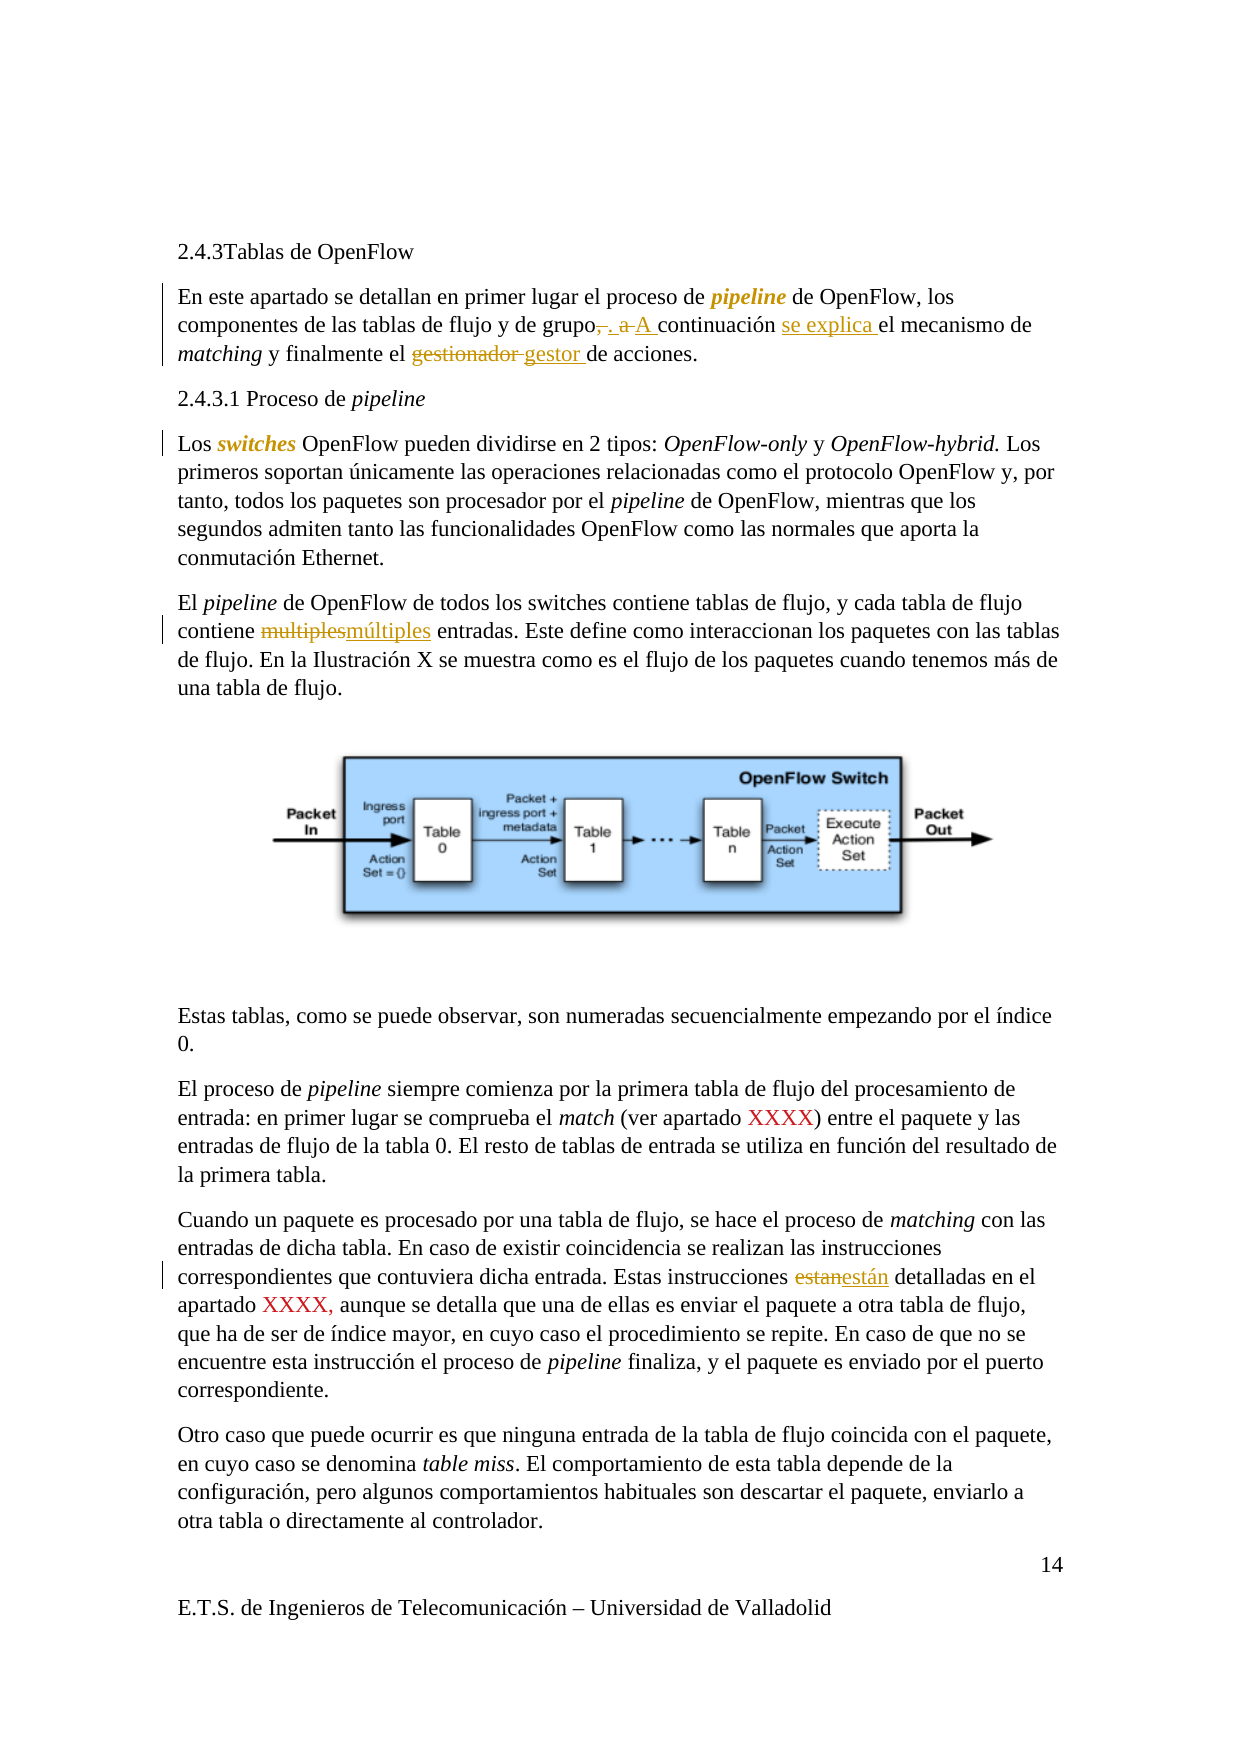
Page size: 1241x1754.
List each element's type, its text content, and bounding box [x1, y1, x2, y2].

picture [180, 734, 1052, 936]
text Los switches OpenFlow pueden dividirse en 2 tipos: OpenFlow-only y OpenFlow-hybrid. Los primeros soportan únicamente las operaciones relacionadas como el protocolo OpenFlow y, por tanto, todos los paquetes son procesador por el pipeline de OpenFlow, mientras que los segundos admiten tanto las funcionalidades OpenFlow como las normales que aporta la conmutación Ethernet. [177, 430, 1063, 570]
text 2.4.3.1 Proceso de pipeline [177, 385, 1063, 411]
text Otro caso que puede ocurrir es que ninguna entrada de la tabla de flujo coincida con el paquete, en cuyo caso se denomina table miss. El comportamiento de esta tabla depende de la configuración, pero algunos comportamientos habituales son descartar el paquete, enviarlo a otra tabla o directamente al controlador. [177, 1422, 1063, 1533]
text Cuando un paquete es procesado por una tabla de flujo, se hace el proceso de matching con las entradas de dicha tabla. En caso de existir coincidencia se realizan las instrucciones correspondientes que contuviera dicha entrada. Estas instrucciones detalladas en el apartado XXXX, aunque se detalla que una de ellas es enviar el paquete a otra tabla de flujo, que ha de ser de índice mayor, en cuyo caso el procedimiento se repite. En caso de que no se encuentre esta instrucción el proceso de pipeline finaliza, y el paquete es enviado por el puerto correspondiente. [177, 1206, 1063, 1403]
text El pipeline de OpenFlow de todos los switches contiene tablas de flujo, y cada tabla de flujo contiene entradas. Este define como interaccionan los paquetes con las tablas de flujo. En la Ilustración X se muestra como es el flujo de los paquetes cuando tenemos más de una tabla de flujo. [177, 589, 1063, 701]
text Estas tablas, como se puede observar, son numeradas secuencialmente empezando por el índice 0. [177, 1002, 1063, 1057]
text 2.4.3Tablas de OpenFlow [177, 238, 1063, 264]
text En este apartado se detallan en primer lugar el proceso de pipeline de OpenFlow, los componentes de las tablas de flujo y de grupocontinuación el mecanismo de matching y finalmente el de acciones. [177, 283, 1063, 366]
text El proceso de pipeline siempre comienza por la primera tabla de flujo del procesamiento de entrada: en primer lugar se comprueba el match (ver apartado XXXX) entre el paquete y las entradas de flujo de la tabla 0. El resto de tablas de entrada se utiliza en función del resultado de la primera tabla. [177, 1075, 1063, 1187]
